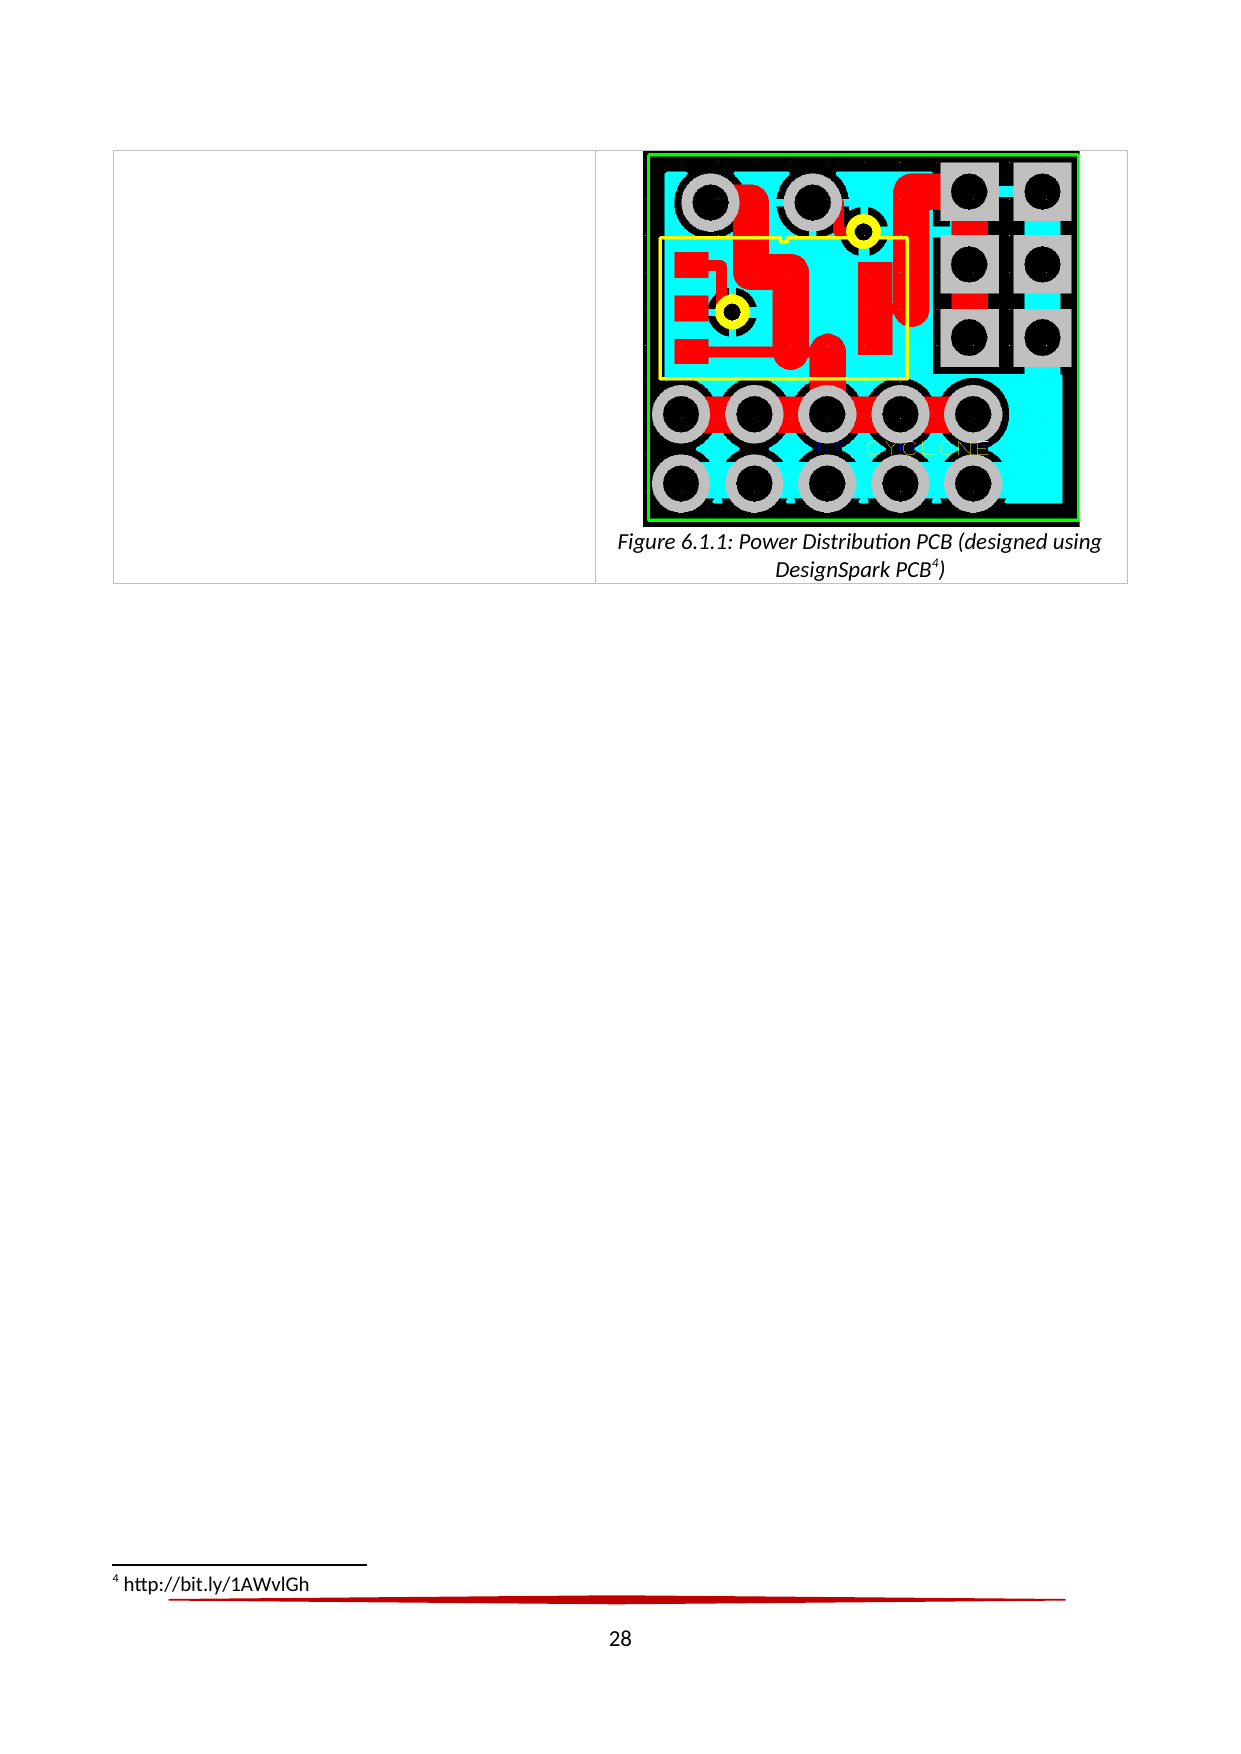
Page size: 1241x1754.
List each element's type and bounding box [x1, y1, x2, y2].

picture [643, 151, 1080, 527]
table_header [596, 151, 1127, 583]
table_header [114, 151, 595, 583]
